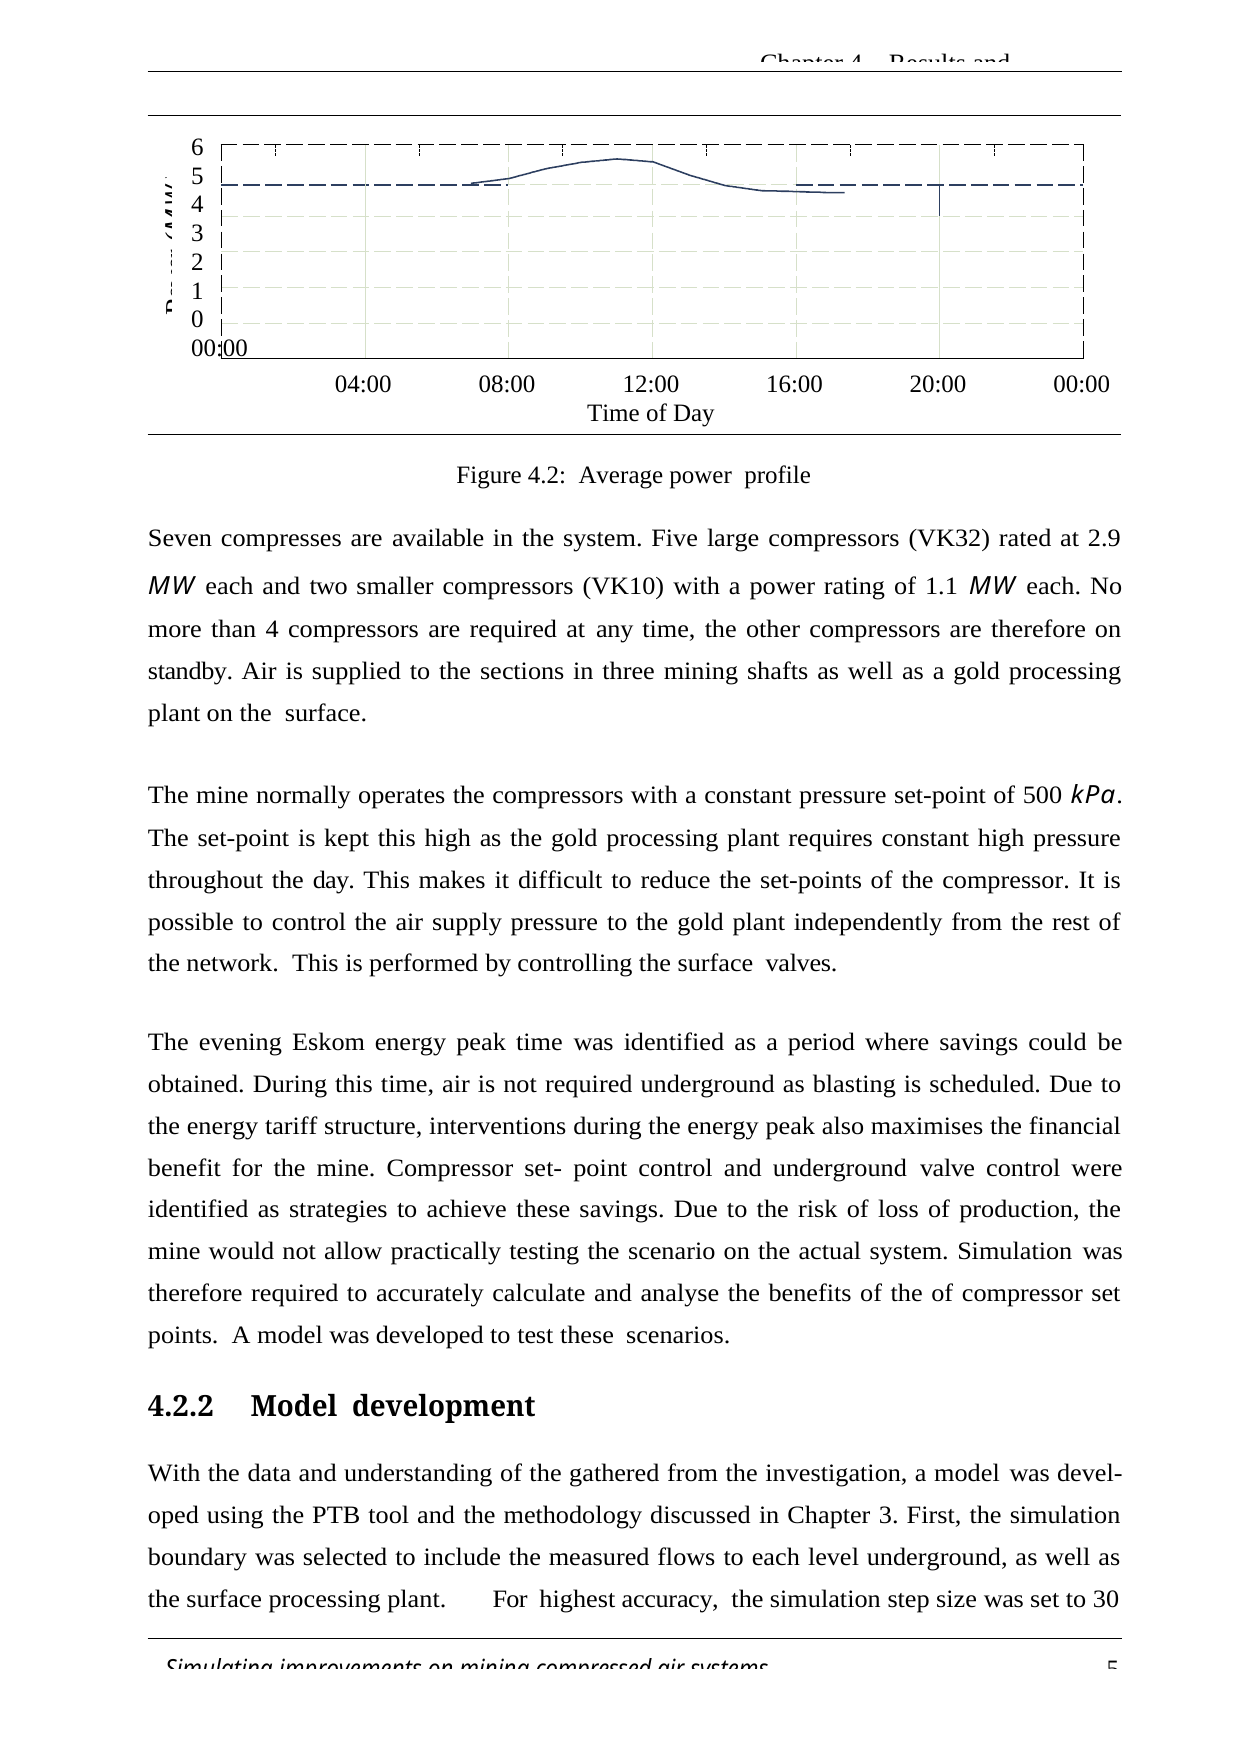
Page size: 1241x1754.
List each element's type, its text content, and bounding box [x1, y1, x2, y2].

table_header [508, 144, 652, 177]
subtitle Model development [148, 1385, 1240, 1425]
table_cell [796, 323, 939, 358]
table_cell [652, 184, 796, 216]
table_header [509, 160, 652, 184]
table_cell [796, 287, 939, 322]
table_cell [652, 216, 796, 251]
table_cell [221, 184, 365, 216]
table_cell [796, 184, 939, 216]
table_cell [940, 287, 1083, 322]
text The evening Eskom energy peak time was identified as a period where savings could be obtained. During this time, air is not required underground as blasting is scheduled. Due to the energy tariff structure, interventions during the energy peak also maximises the financial benefit for the mine. Compressor set- point control and underground valve control were identified as strategies to achieve these savings. Due to the risk of loss of production, the mine would not allow practically testing the scenario on the actual system. Simulation was therefore required to accurately calculate and analyse the benefits of the of compressor set points. A model was developed to test these scenarios. [148, 1027, 1122, 1349]
table_cell [508, 184, 652, 216]
text With the data and understanding of the gathered from the investigation, a model was devel- oped using the PTB tool and the methodology discussed in Chapter 3. First, the simulation boundary was selected to include the measured flows to each level underground, as well as the surface processing plant. For highest accuracy, the simulation step size was set to 30 [148, 1458, 1122, 1613]
table_cell [940, 216, 1083, 251]
table_header [940, 144, 1083, 184]
table_cell [652, 251, 796, 287]
text The mine normally operates the compressors with a constant pressure set-point of 500 kPa. The set-point is kept this high as the gold processing plant requires constant high pressure throughout the day. This makes it difficult to reduce the set-points of the compressor. It is possible to control the air supply pressure to the gold plant independently from the rest of the network. This is performed by controlling the surface valves. [148, 776, 1122, 977]
table_cell [652, 287, 796, 322]
text Seven compresses are available in the system. Five large compressors (VK32) rated at 2.9 MW each and two smaller compressors (VK10) with a power rating of 1.1 MW each. No more than 4 compressors are required at any time, the other compressors are therefore on standby. Air is supplied to the sections in three mining shafts as well as a gold processing plant on the surface. [148, 523, 1122, 726]
table_header [366, 144, 508, 184]
table_cell [221, 323, 365, 358]
table_header [796, 144, 939, 184]
table_cell [221, 287, 365, 322]
table_cell [940, 251, 1083, 287]
table_cell [508, 287, 652, 322]
table_cell [366, 251, 508, 287]
table_header [652, 163, 713, 184]
table_cell [796, 216, 939, 251]
table_cell [508, 216, 652, 251]
table_header [221, 144, 365, 184]
table_cell [940, 323, 1083, 358]
table_cell [940, 184, 1046, 216]
table_header [653, 144, 796, 184]
table_cell [366, 184, 508, 216]
table_cell [366, 287, 508, 322]
text Figure 4.2: Average power profile [456, 460, 1240, 488]
table_cell [508, 251, 652, 287]
table_cell [221, 216, 365, 251]
table_cell [796, 251, 939, 287]
table_cell [508, 323, 652, 358]
table_cell [1046, 184, 1083, 216]
table_cell [366, 216, 508, 251]
table_cell [652, 323, 796, 358]
table_cell [366, 323, 508, 358]
table_cell [221, 251, 365, 287]
